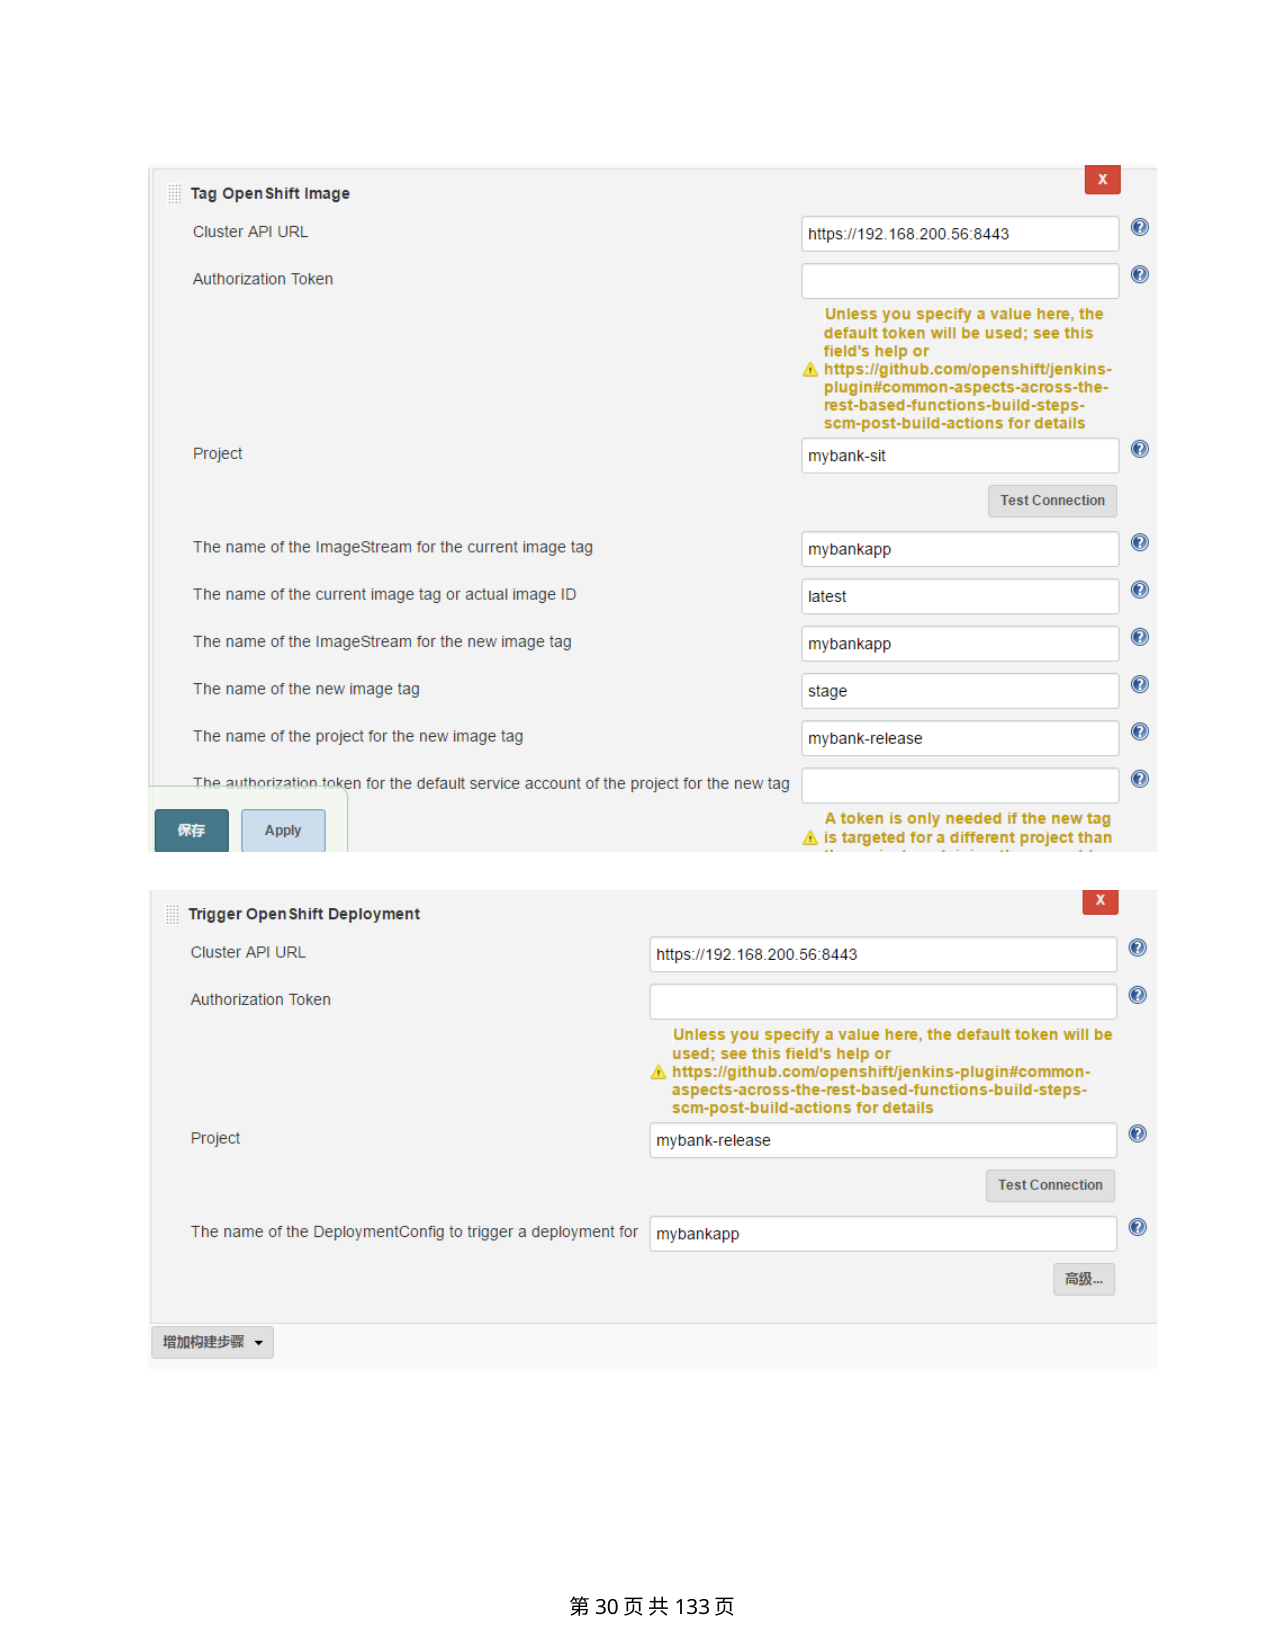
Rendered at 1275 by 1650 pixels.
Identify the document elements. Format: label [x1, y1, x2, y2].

picture [148, 164, 1158, 852]
picture [148, 890, 1158, 1369]
